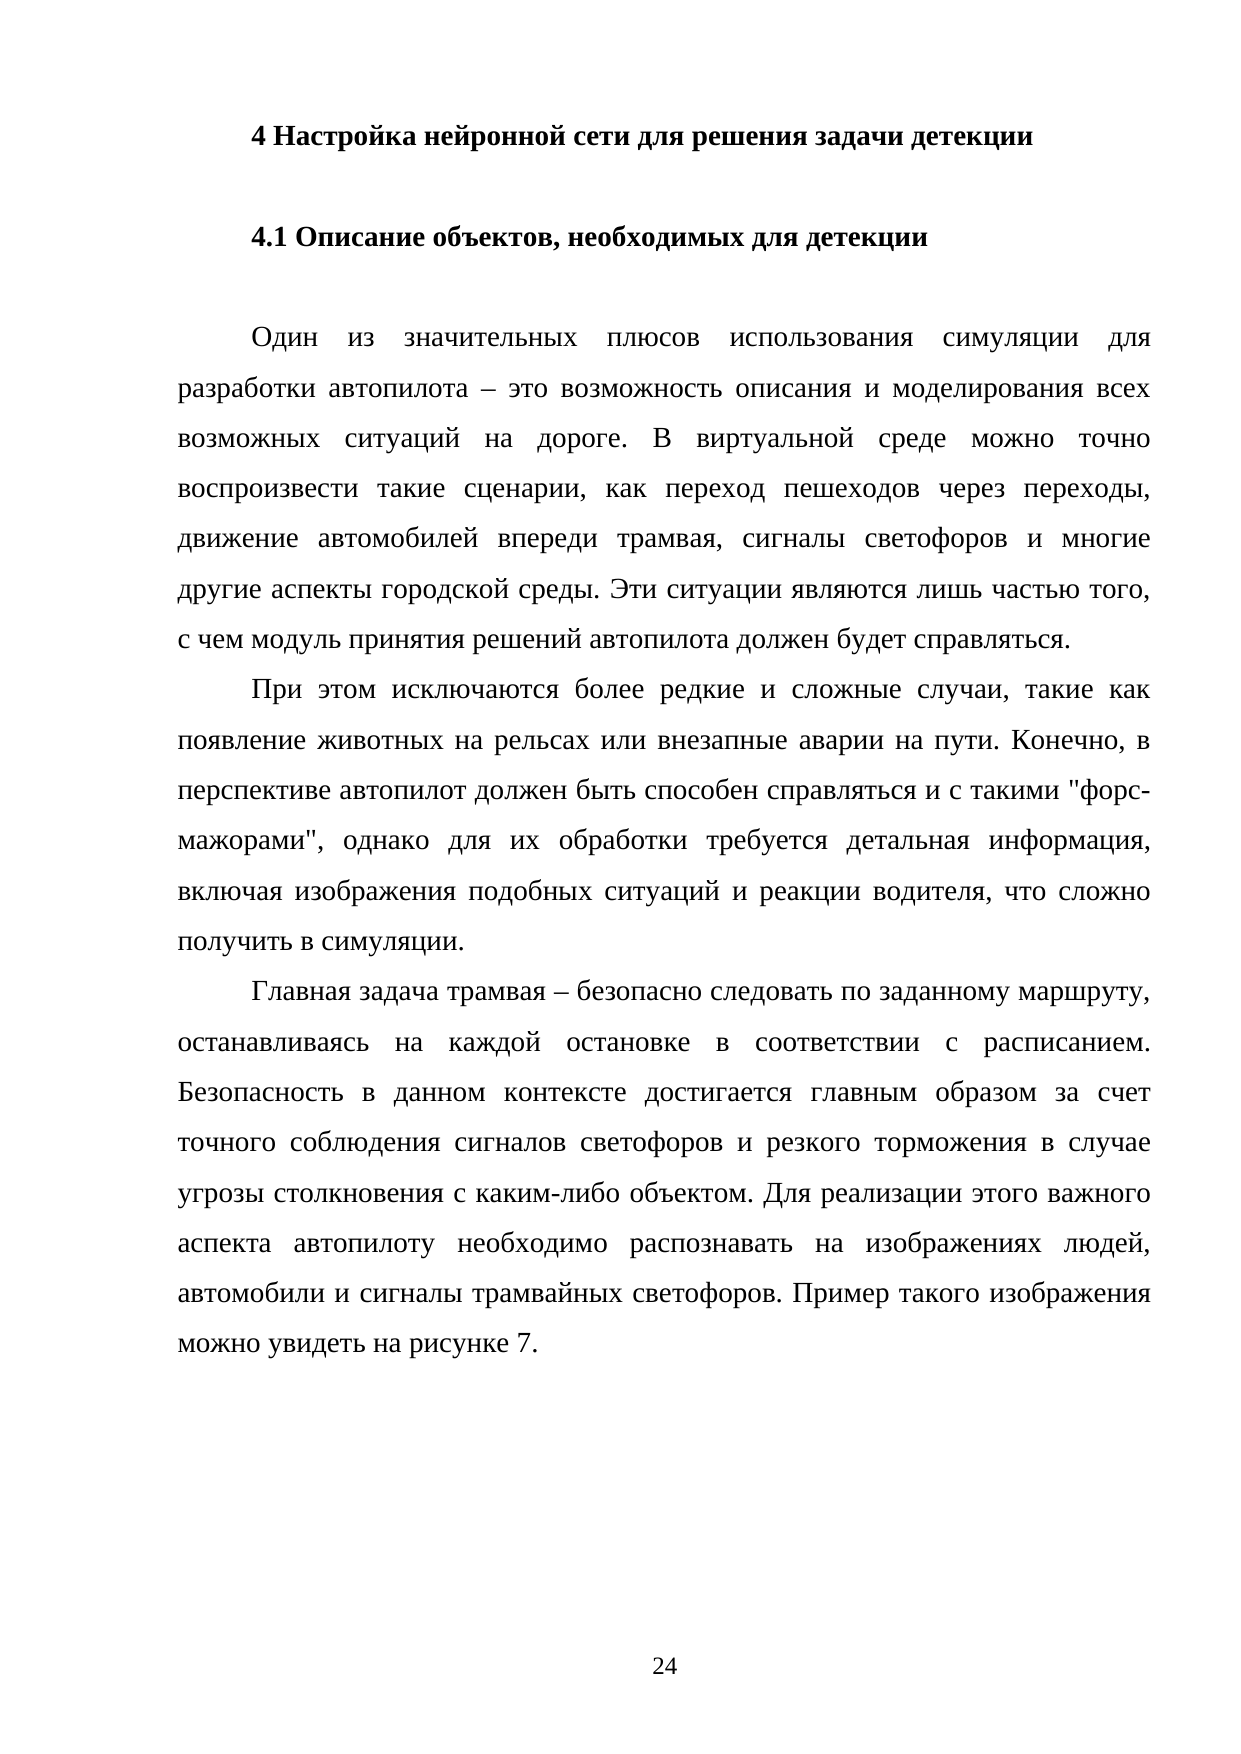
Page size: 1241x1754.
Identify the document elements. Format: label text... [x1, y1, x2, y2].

text Главная задача трамвая – безопасно следовать по заданному маршруту, останавливаясь на каждой остановке в соответствии с расписанием. Безопасность в данном контексте достигается главным образом за счет точного соблюдения сигналов светофоров и резкого торможения в случае угрозы столкновения с каким-либо объектом. Для реализации этого важного аспекта автопилоту необходимо распознавать на изображениях людей, автомобили и сигналы трамвайных светофоров. Пример такого изображения можно увидеть на рисунке 7. [177, 973, 1152, 1359]
subtitle 4 Настройка нейронной сети для решения задачи детекции [177, 118, 1152, 152]
subtitle 4.1 Описание объектов, необходимых для детекции [177, 219, 1152, 252]
text Один из значительных плюсов использования симуляции для разработки автопилота – это возможность описания и моделирования всех возможных ситуаций на дороге. В виртуальной среде можно точно воспроизвести такие сценарии, как переход пешеходов через переходы, движение автомобилей впереди трамвая, сигналы светофоров и многие другие аспекты городской среды. Эти ситуации являются лишь частью того, с чем модуль принятия решений автопилота должен будет справляться. [177, 319, 1152, 655]
text При этом исключаются более редкие и сложные случаи, такие как появление животных на рельсах или внезапные аварии на пути. Конечно, в перспективе автопилот должен быть способен справляться и с такими "форс-мажорами", однако для их обработки требуется детальная информация, включая изображения подобных ситуаций и реакции водителя, что сложно получить в симуляции. [177, 672, 1152, 957]
